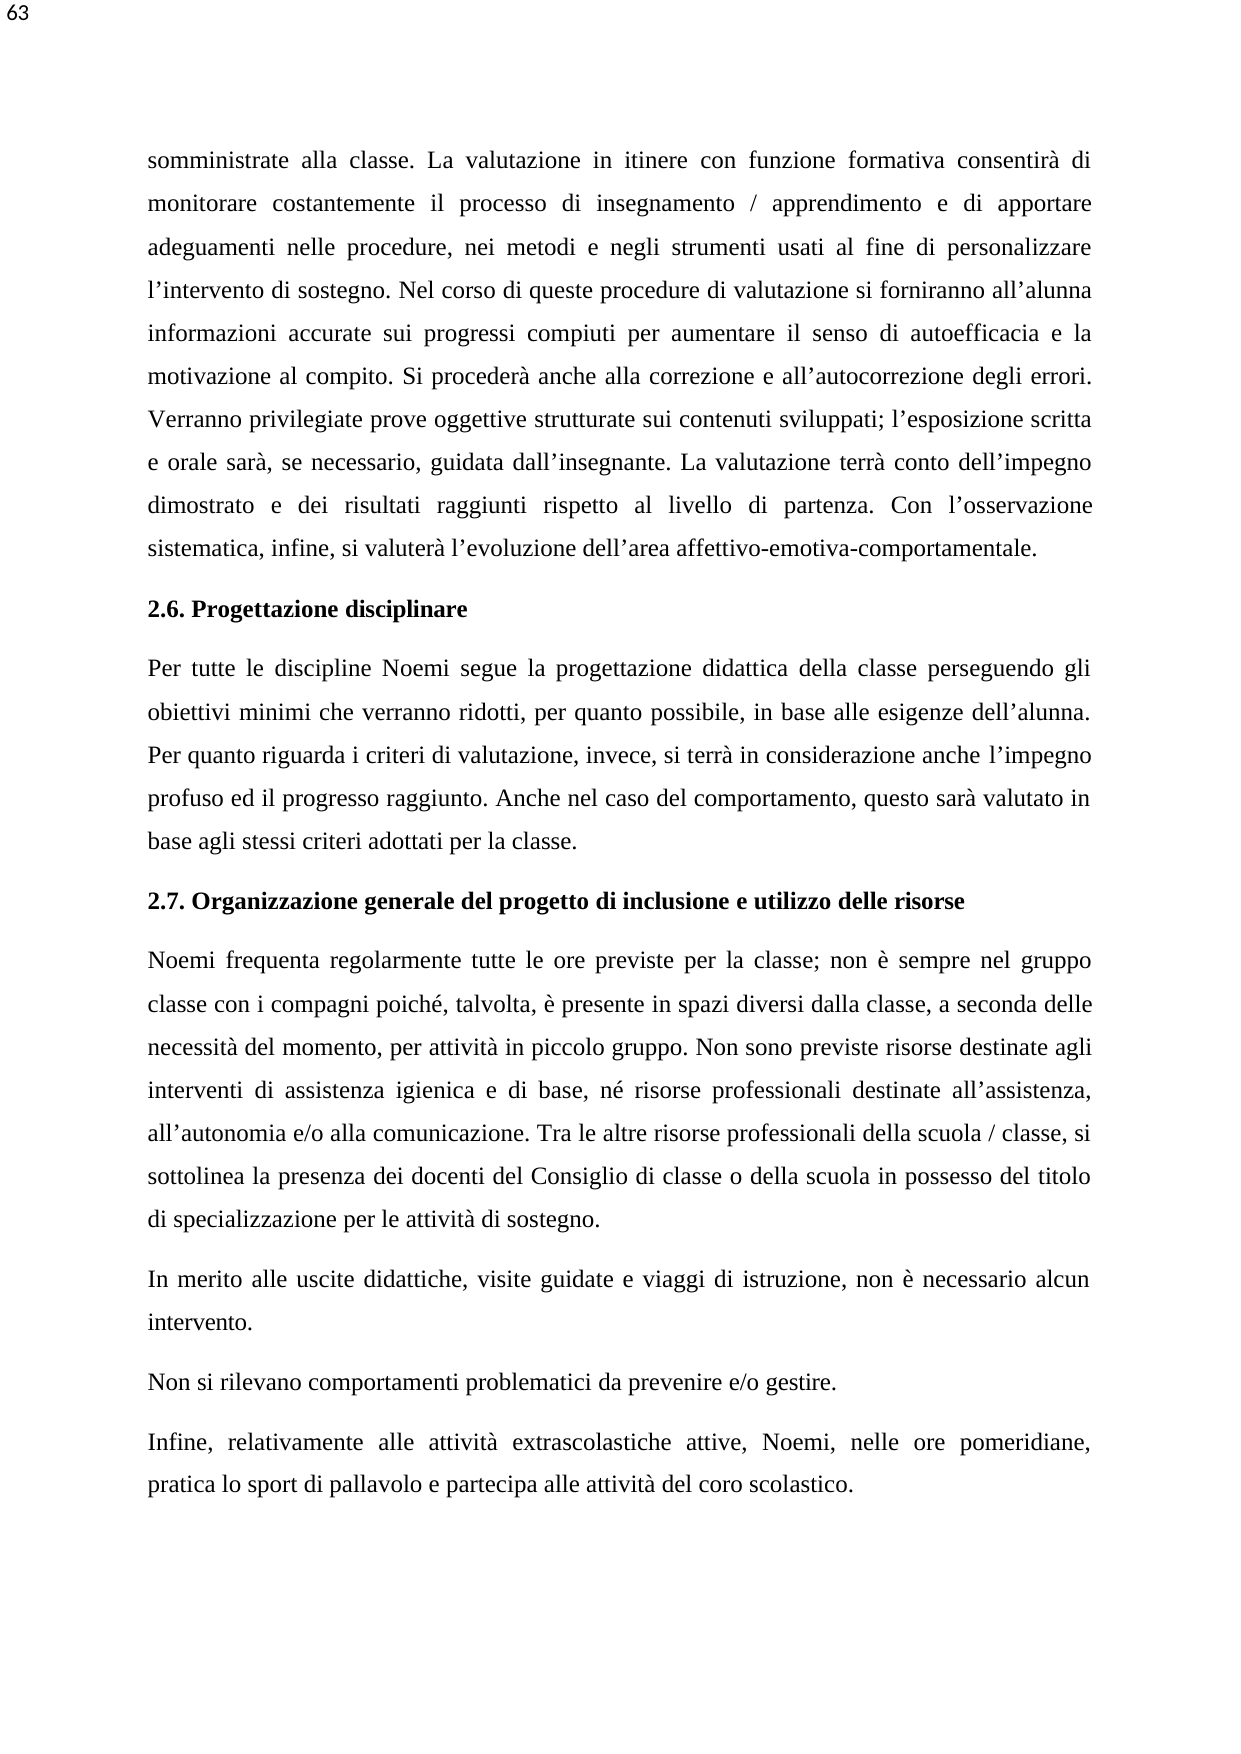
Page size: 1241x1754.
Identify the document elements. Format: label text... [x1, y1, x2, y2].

text Non si rilevano comportamenti problematici da prevenire e/o gestire. [147, 1367, 1165, 1396]
subtitle Organizzazione generale del progetto di inclusione e utilizzo delle risorse [147, 886, 1165, 915]
text Per tutte le discipline Noemi segue la progettazione didattica della classe perseguendo gli obiettivi minimi che verranno ridotti, per quanto possibile, in base alle esigenze dell’alunna. Per quanto riguarda i criteri di valutazione, invece, si terrà in considerazione anche l’impegno profuso ed il progresso raggiunto. Anche nel caso del comportamento, questo sarà valutato in base agli stessi criteri adottati per la classe. [147, 653, 1092, 855]
text Infine, relativamente alle attività extrascolastiche attive, Noemi, nelle ore pomeridiane, pratica lo sport di pallavolo e partecipa alle attività del coro scolastico. [147, 1427, 1091, 1498]
text In merito alle uscite didattiche, visite guidate e viaggi di istruzione, non è necessario alcun intervento. [147, 1264, 1091, 1336]
text Noemi frequenta regolarmente tutte le ore previste per la classe; non è sempre nel gruppo classe con i compagni poiché, talvolta, è presente in spazi diversi dalla classe, a seconda delle necessità del momento, per attività in piccolo gruppo. Non sono previste risorse destinate agli interventi di assistenza igienica e di base, né risorse professionali destinate all’assistenza, all’autonomia e/o alla comunicazione. Tra le altre risorse professionali della scuola / classe, si sottolinea la presenza dei docenti del Consiglio di classe o della scuola in possesso del titolo di specializzazione per le attività di sostegno. [147, 946, 1093, 1233]
text somministrate alla classe. La valutazione in itinere con funzione formativa consentirà di monitorare costantemente il processo di insegnamento / apprendimento e di apportare adeguamenti nelle procedure, nei metodi e negli strumenti usati al fine di personalizzare l’intervento di sostegno. Nel corso di queste procedure di valutazione si forniranno all’alunna informazioni accurate sui progressi compiuti per aumentare il senso di autoefficacia e la motivazione al compito. Si procederà anche alla correzione e all’autocorrezione degli errori. Verranno privilegiate prove oggettive strutturate sui contenuti sviluppati; l’esposizione scritta e orale sarà, se necessario, guidata dall’insegnante. La valutazione terrà conto dell’impegno dimostrato e dei risultati raggiunti rispetto al livello di partenza. Con l’osservazione sistematica, infine, si valuterà l’evoluzione dell’area affettivo-emotiva-comportamentale. [147, 145, 1093, 562]
subtitle Progettazione disciplinare [147, 594, 1165, 623]
